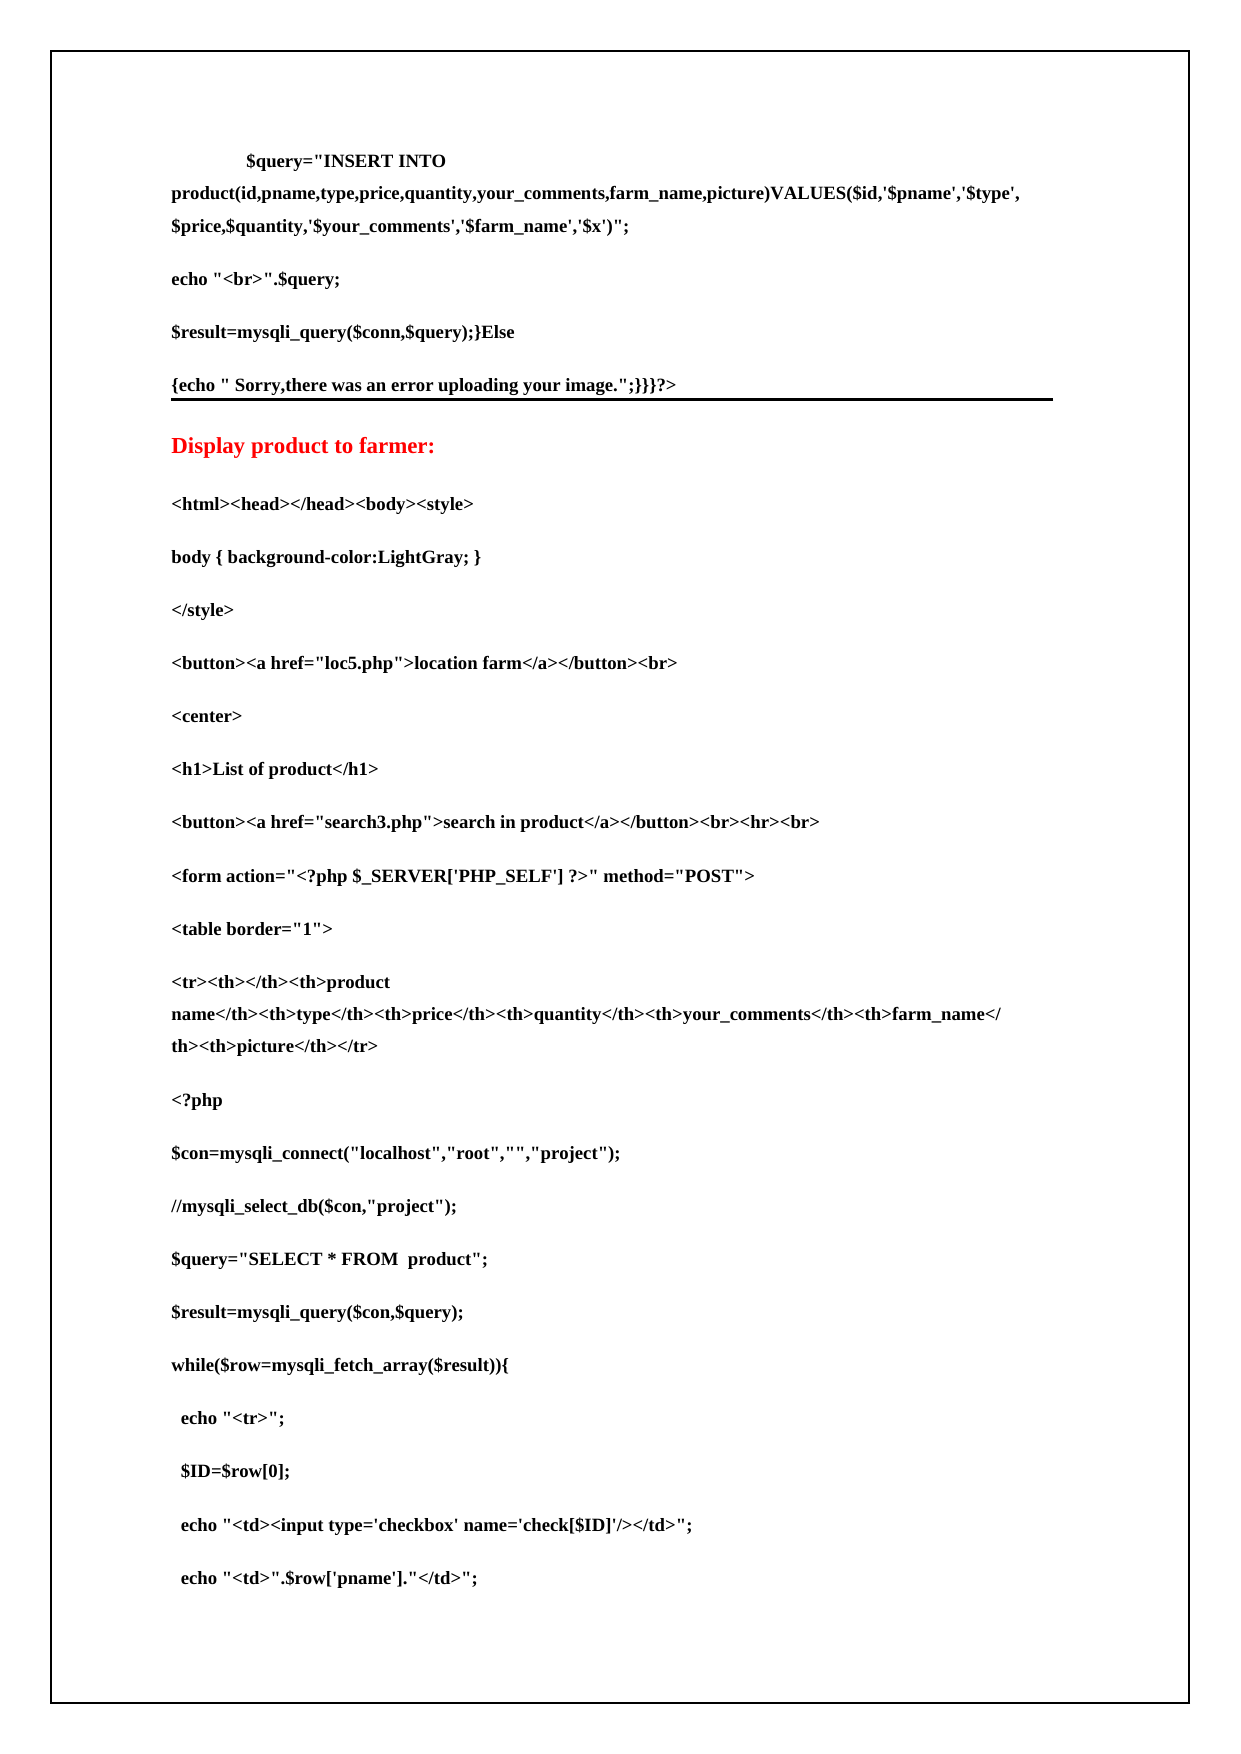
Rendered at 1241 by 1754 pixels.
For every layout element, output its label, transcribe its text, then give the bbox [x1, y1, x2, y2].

text <form action="<?php $_SERVER['PHP_SELF'] ?>" method="POST"> [171, 864, 1053, 886]
text Display product to farmer: [171, 432, 1053, 459]
text $result=mysqli_query($conn,$query);}Else [171, 321, 1053, 342]
text <tr><th></th><th>product name</th><th>type</th><th>price</th><th>quantity</th><th>your_comments</th><th>farm_name</th><th>picture</th></tr> [171, 971, 1053, 1057]
text $ID=$row[0]; [171, 1460, 1053, 1482]
text <h1>List of product</h1> [171, 758, 1053, 780]
text <html><head></head><body><style> [171, 493, 1053, 514]
text $query="INSERT INTO product(id,pname,type,price,quantity,your_comments,farm_name,picture)VALUES($id,'$pname','$type',$price,$quantity,'$your_comments','$farm_name','$x')"; [171, 150, 1053, 236]
text body { background-color:LightGray; } [171, 546, 1053, 567]
text echo "<tr>"; [171, 1407, 1053, 1429]
text <button><a href="loc5.php">location farm</a></button><br> [171, 652, 1053, 673]
text <?php [171, 1088, 1053, 1110]
text $query="SELECT * FROM product"; [171, 1248, 1053, 1269]
text $con=mysqli_connect("localhost","root","","project"); [171, 1142, 1053, 1163]
text //mysqli_select_db($con,"project"); [171, 1195, 1053, 1216]
text <center> [171, 705, 1053, 727]
text echo "<td>".$row['pname']."</td>"; [171, 1567, 1053, 1588]
text </style> [171, 599, 1053, 620]
text {echo " Sorry,there was an error uploading your image.";}}}?> [171, 374, 1053, 398]
text <button><a href="search3.php">search in product</a></button><br><hr><br> [171, 811, 1053, 833]
text <table border="1"> [171, 918, 1053, 939]
text echo "<br>".$query; [171, 268, 1053, 289]
text while($row=mysqli_fetch_array($result)){ [171, 1354, 1053, 1376]
text echo "<td><input type='checkbox' name='check[$ID]'/></td>"; [171, 1513, 1053, 1535]
text $result=mysqli_query($con,$query); [171, 1301, 1053, 1322]
